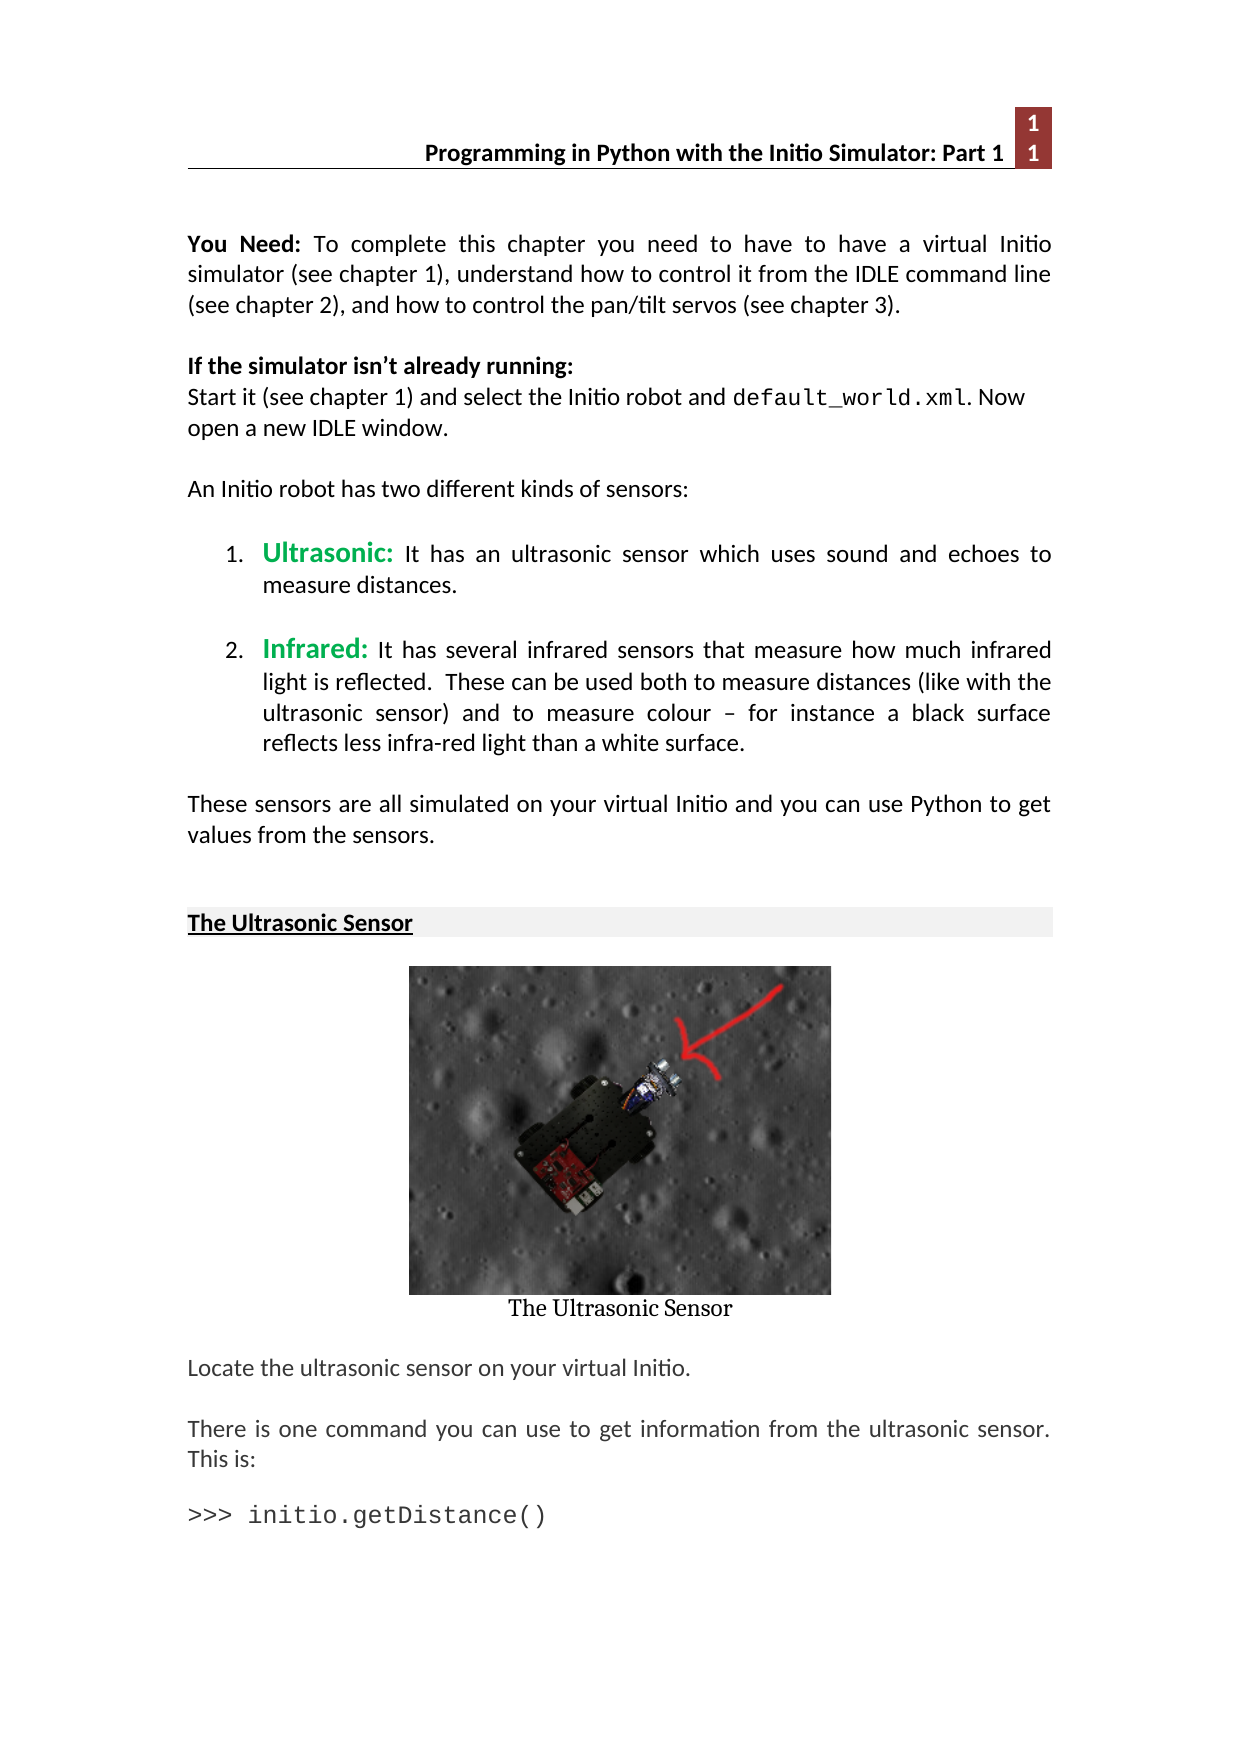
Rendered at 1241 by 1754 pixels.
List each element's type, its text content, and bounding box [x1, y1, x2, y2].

text >>> initio.getDistance() [187, 1502, 1053, 1531]
text The Ultrasonic Sensor [187, 1294, 1053, 1323]
text Locate the ultrasonic sensor on your virtual Initio. [187, 1352, 1053, 1382]
text You Need: To complete this chapter you need to have to have a virtual Initio simulator (see chapter 1), understand how to control it from the IDLE command line (see chapter 2), and how to control the pan/tilt servos (see chapter 3). [187, 228, 1053, 320]
list Ultrasonic: It has an ultrasonic sensor which uses sound and echoes to measure distances. [225, 534, 1053, 600]
text These sensors are all simulated on your virtual Initio and you can use Python to get values from the sensors. [187, 788, 1053, 849]
list Infrared: It has several infrared sensors that measure how much infrared light is reflected. These can be used both to measure distances (like with the ultrasonic sensor) and to measure colour – for instance a black surface reflects less infra-red light than a white surface. [225, 631, 1053, 758]
text Start it (see chapter 1) and select the Initio robot and default_world.xml. Now open a new IDLE window. [187, 381, 1053, 442]
text There is one command you can use to get information from the ultrasonic sensor. This is: [187, 1413, 1053, 1474]
text If the simulator isn’t already running: [187, 350, 1053, 381]
text An Initio robot has two different kinds of sensors: [187, 473, 1053, 503]
text The Ultrasonic Sensor [187, 907, 1053, 937]
picture [409, 966, 832, 1295]
